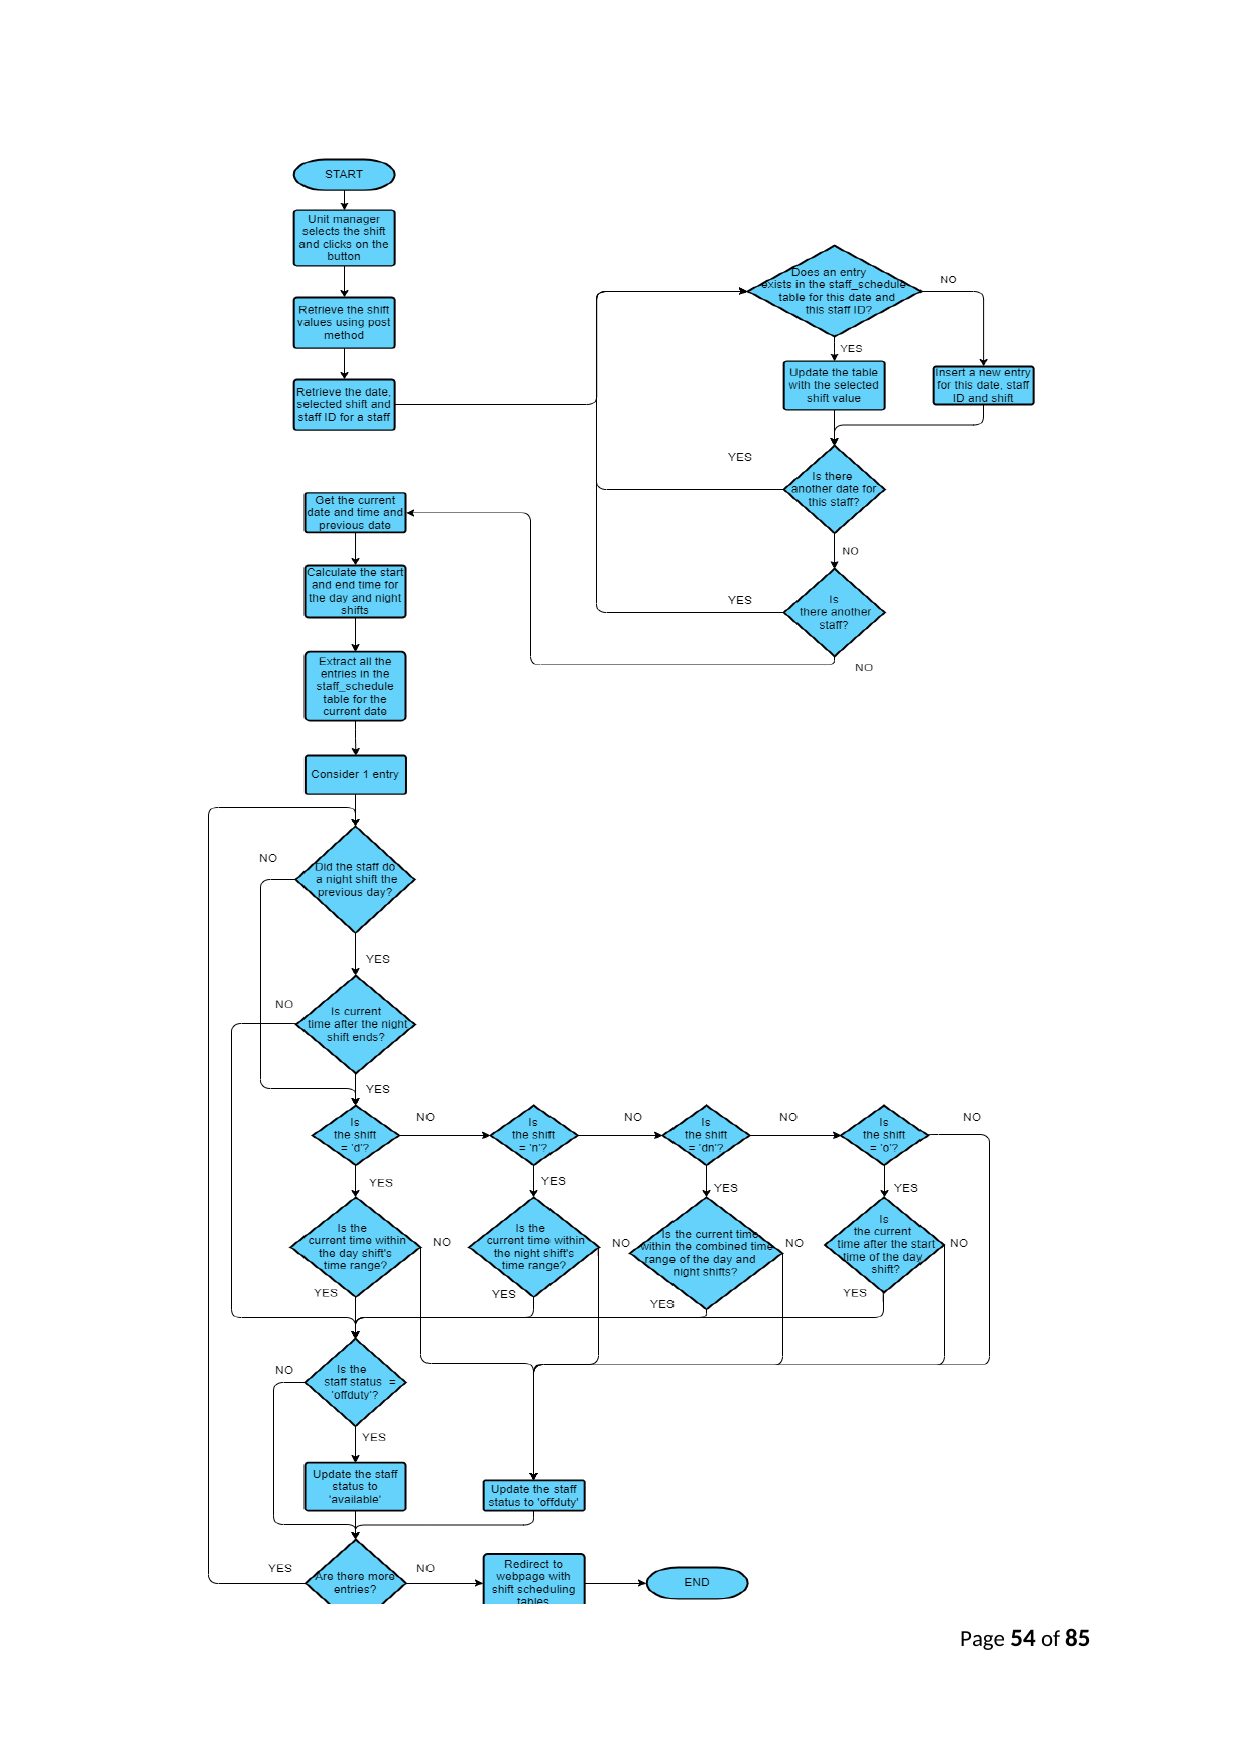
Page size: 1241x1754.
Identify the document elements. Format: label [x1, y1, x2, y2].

picture [195, 150, 1045, 1604]
